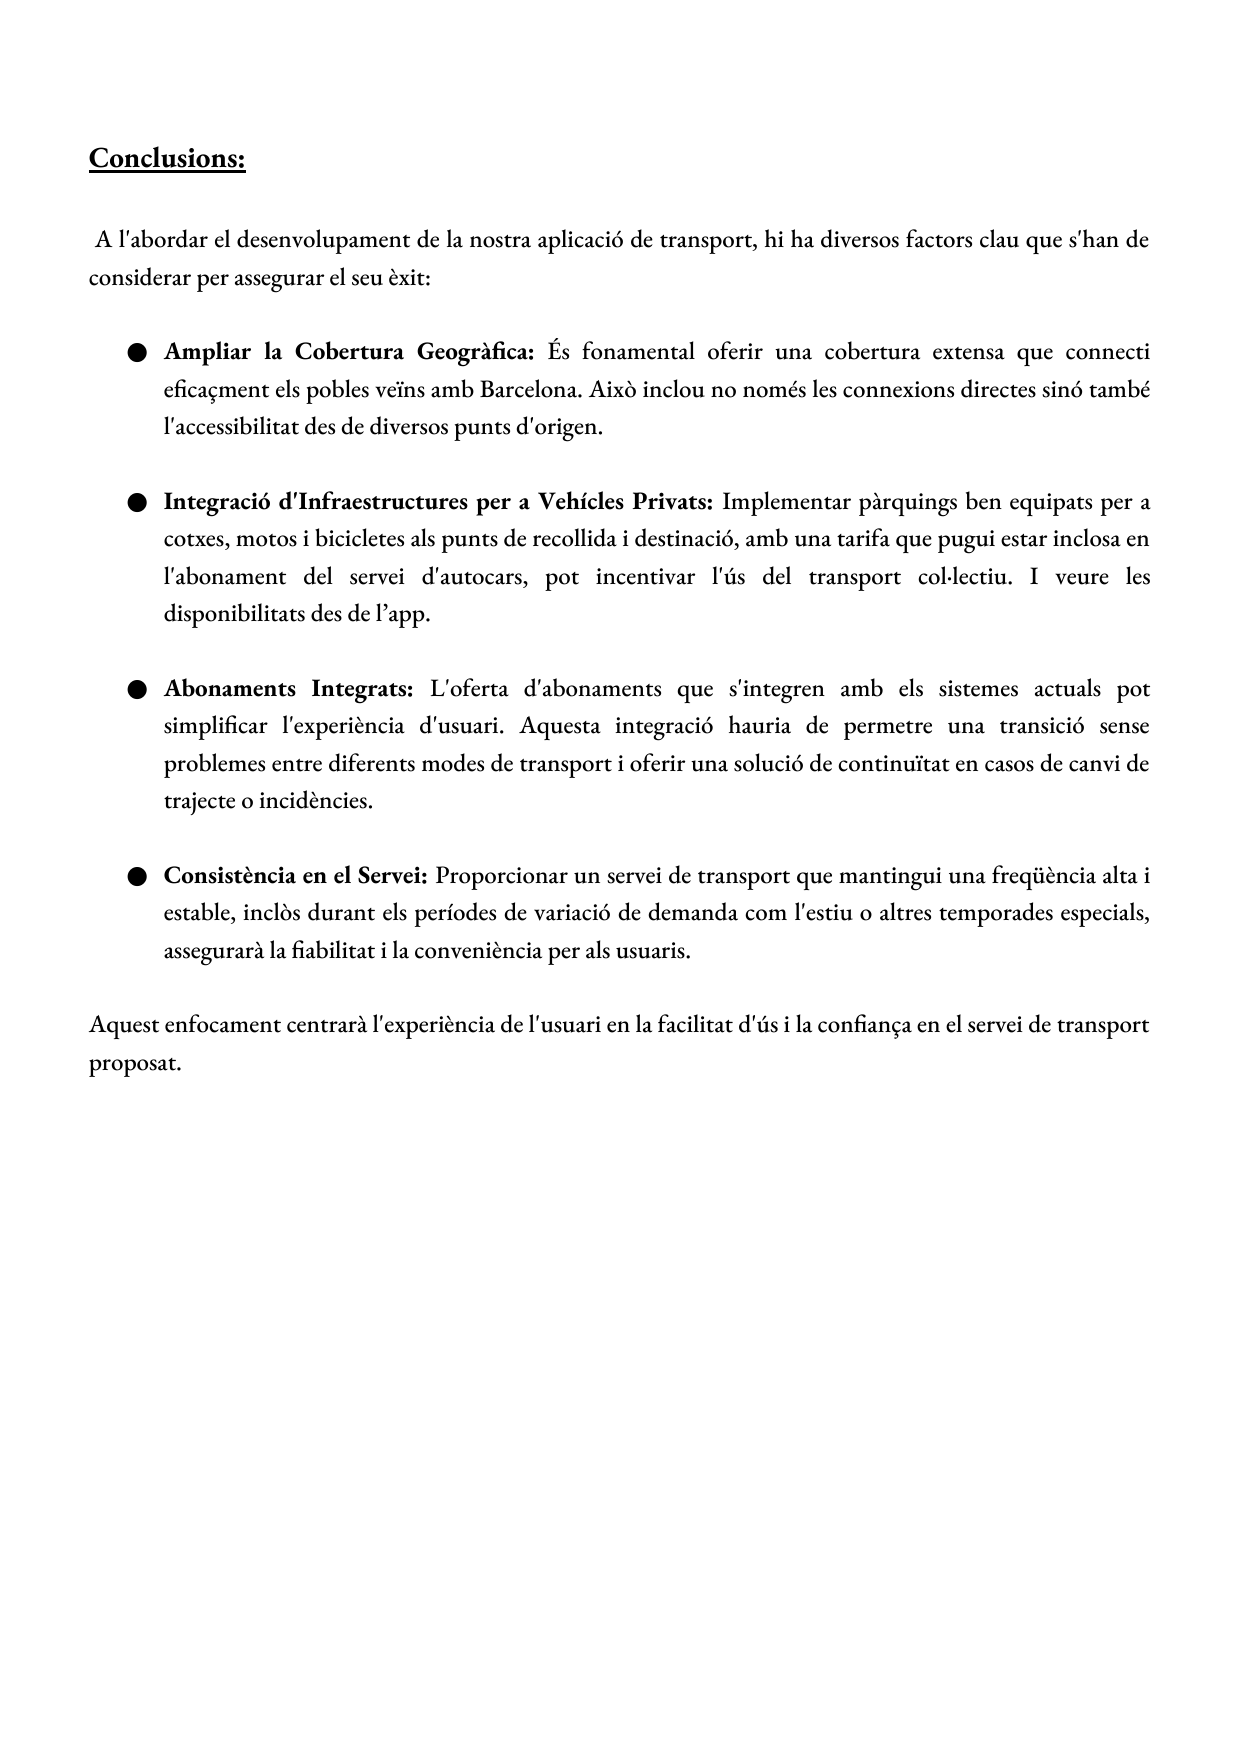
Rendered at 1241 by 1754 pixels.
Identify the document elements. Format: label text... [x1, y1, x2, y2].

subtitle Conclusions: [88, 138, 1152, 177]
list Abonaments Integrats: L'oferta d'abonaments que s'integren amb els sistemes actuals pot simplificar l'experiència d'usuari. Aquesta integració hauria de permetre una transició sense problemes entre diferents modes de transport i oferir una solució de continuïtat en casos de canvi de trajecte o incidències. [126, 671, 1152, 816]
text Aquest enfocament centrarà l'experiència de l'usuari en la facilitat d'ús i la confiança en el servei de transport proposat. [88, 1008, 1152, 1078]
list Ampliar la Cobertura Geogràfica: És fonamental oferir una cobertura extensa que connecti eficaçment els pobles veïns amb Barcelona. Això inclou no només les connexions directes sinó també l'accessibilitat des de diversos punts d'origen. [126, 334, 1152, 442]
list Integració d'Infraestructures per a Vehícles Privats: Implementar pàrquings ben equipats per a cotxes, motos i bicicletes als punts de recollida i destinació, amb una tarifa que pugui estar inclosa en l'abonament del servei d'autocars, pot incentivar l'ús del transport col·lectiu. I veure les disponibilitats des de l’app. [126, 484, 1152, 629]
text A l'abordar el desenvolupament de la nostra aplicació de transport, hi ha diversos factors clau que s'han de considerar per assegurar el seu èxit: [88, 222, 1152, 292]
list Consistència en el Servei: Proporcionar un servei de transport que mantingui una freqüència alta i estable, inclòs durant els períodes de variació de demanda com l'estiu o altres temporades especials, assegurarà la fiabilitat i la conveniència per als usuaris. [126, 858, 1152, 966]
